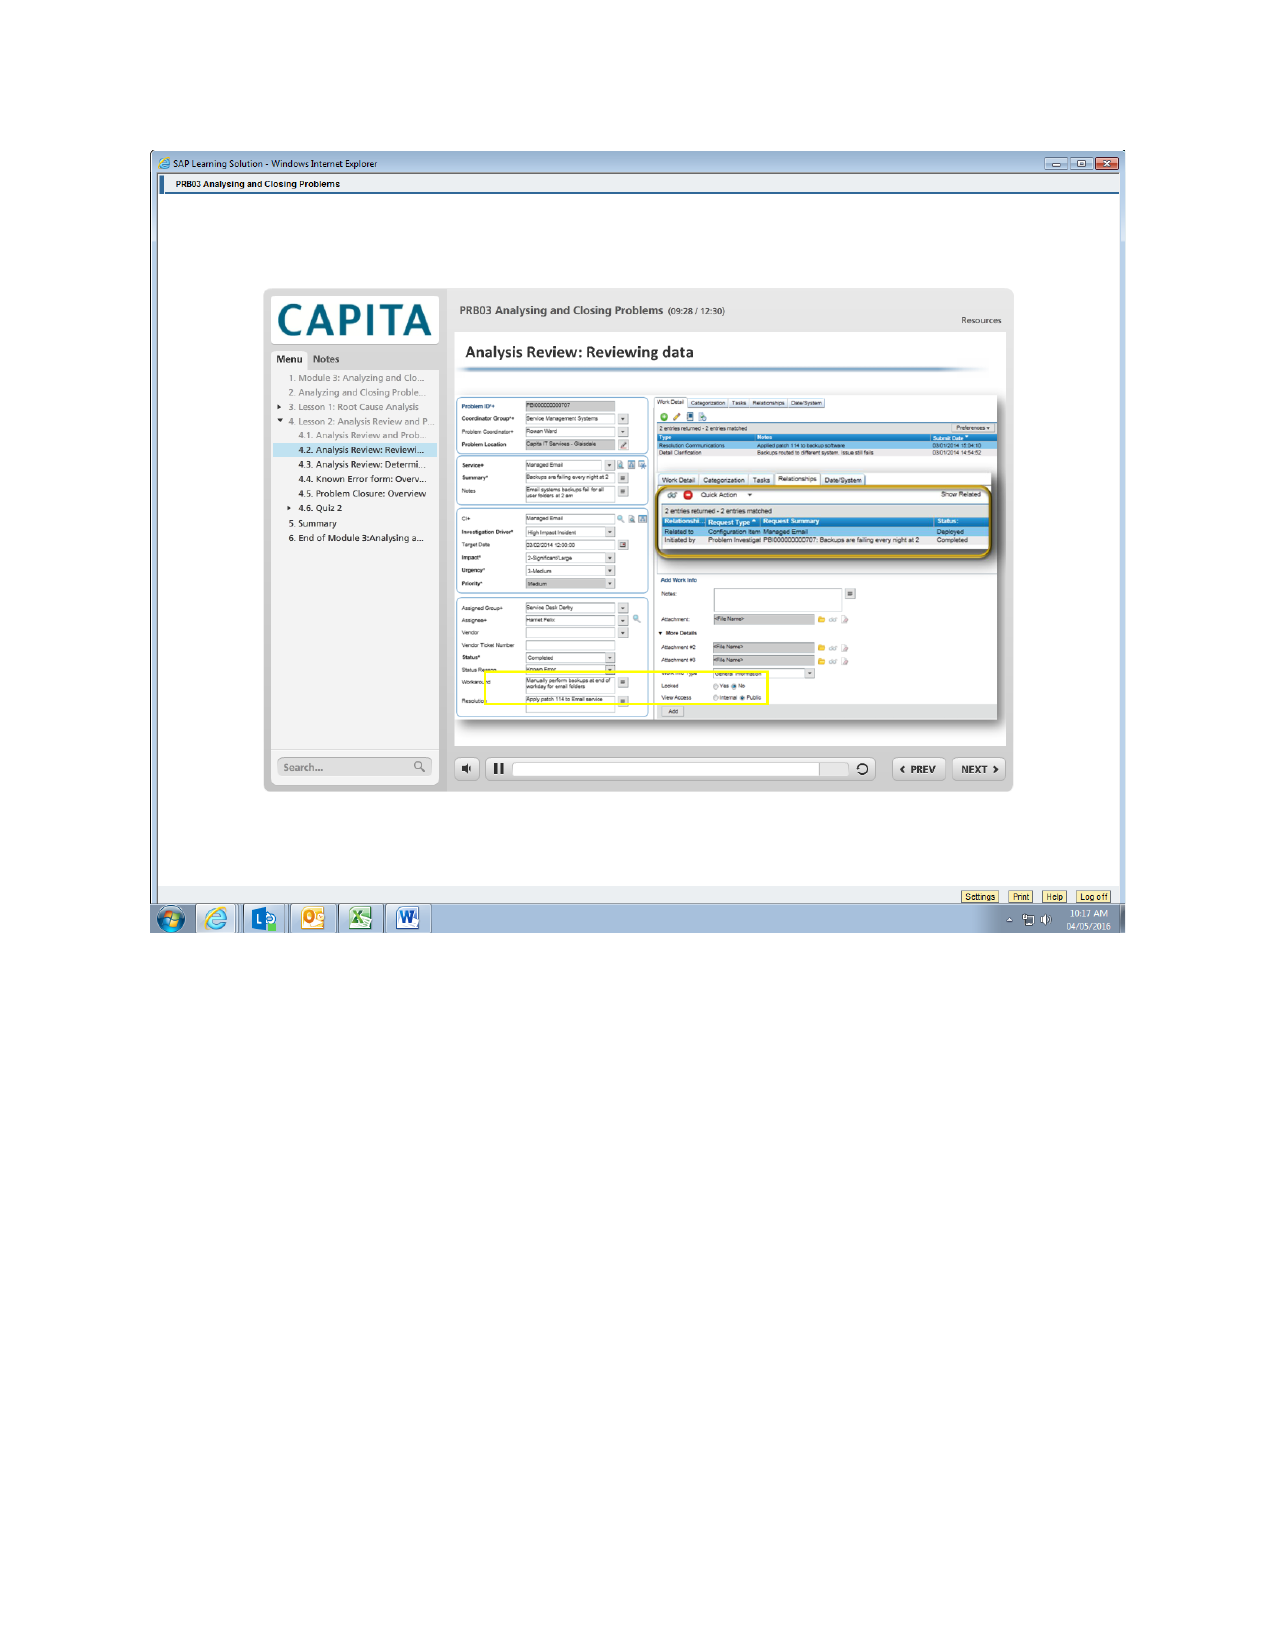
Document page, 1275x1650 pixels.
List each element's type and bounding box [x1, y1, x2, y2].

picture [150, 150, 1125, 933]
